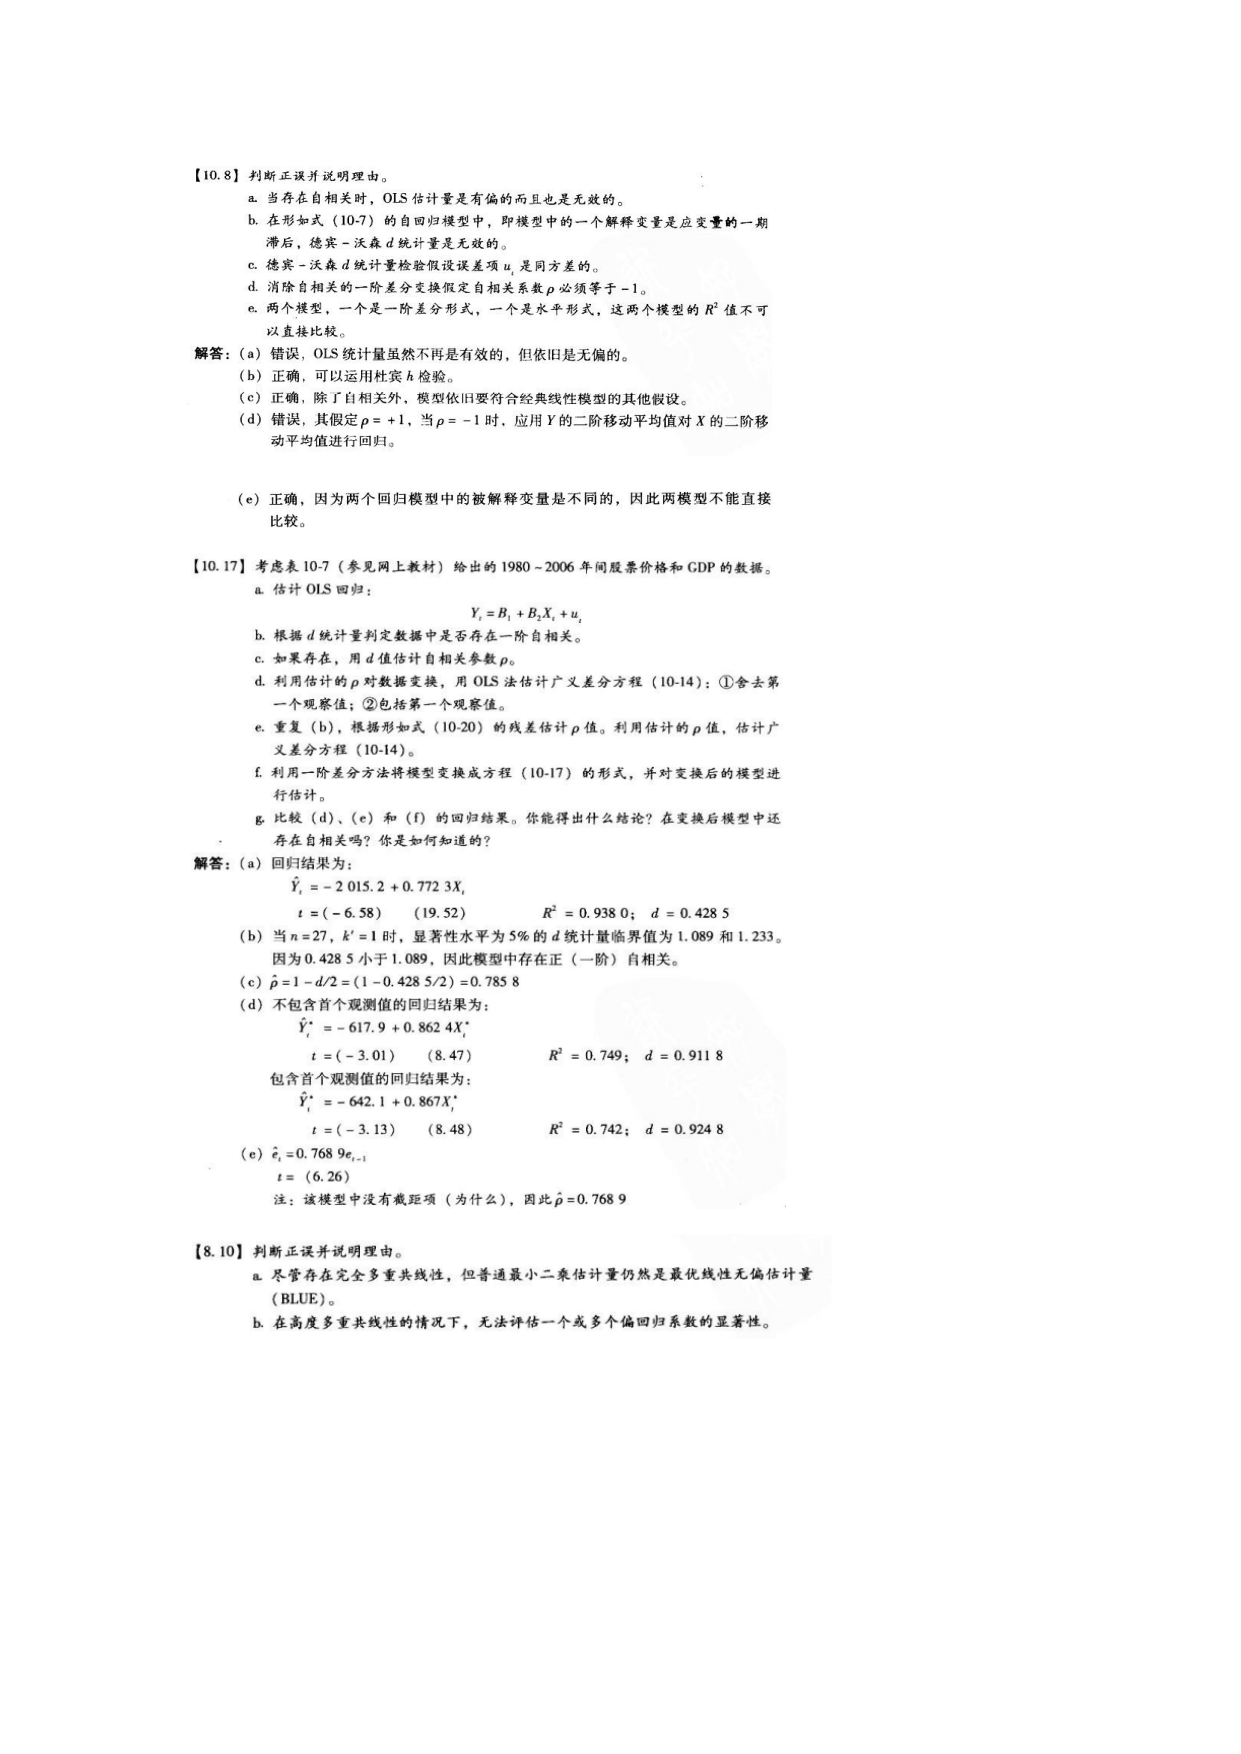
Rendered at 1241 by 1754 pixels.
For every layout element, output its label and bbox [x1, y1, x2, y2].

picture [187, 162, 772, 456]
picture [187, 487, 776, 532]
picture [187, 552, 787, 1209]
picture [187, 1234, 832, 1339]
